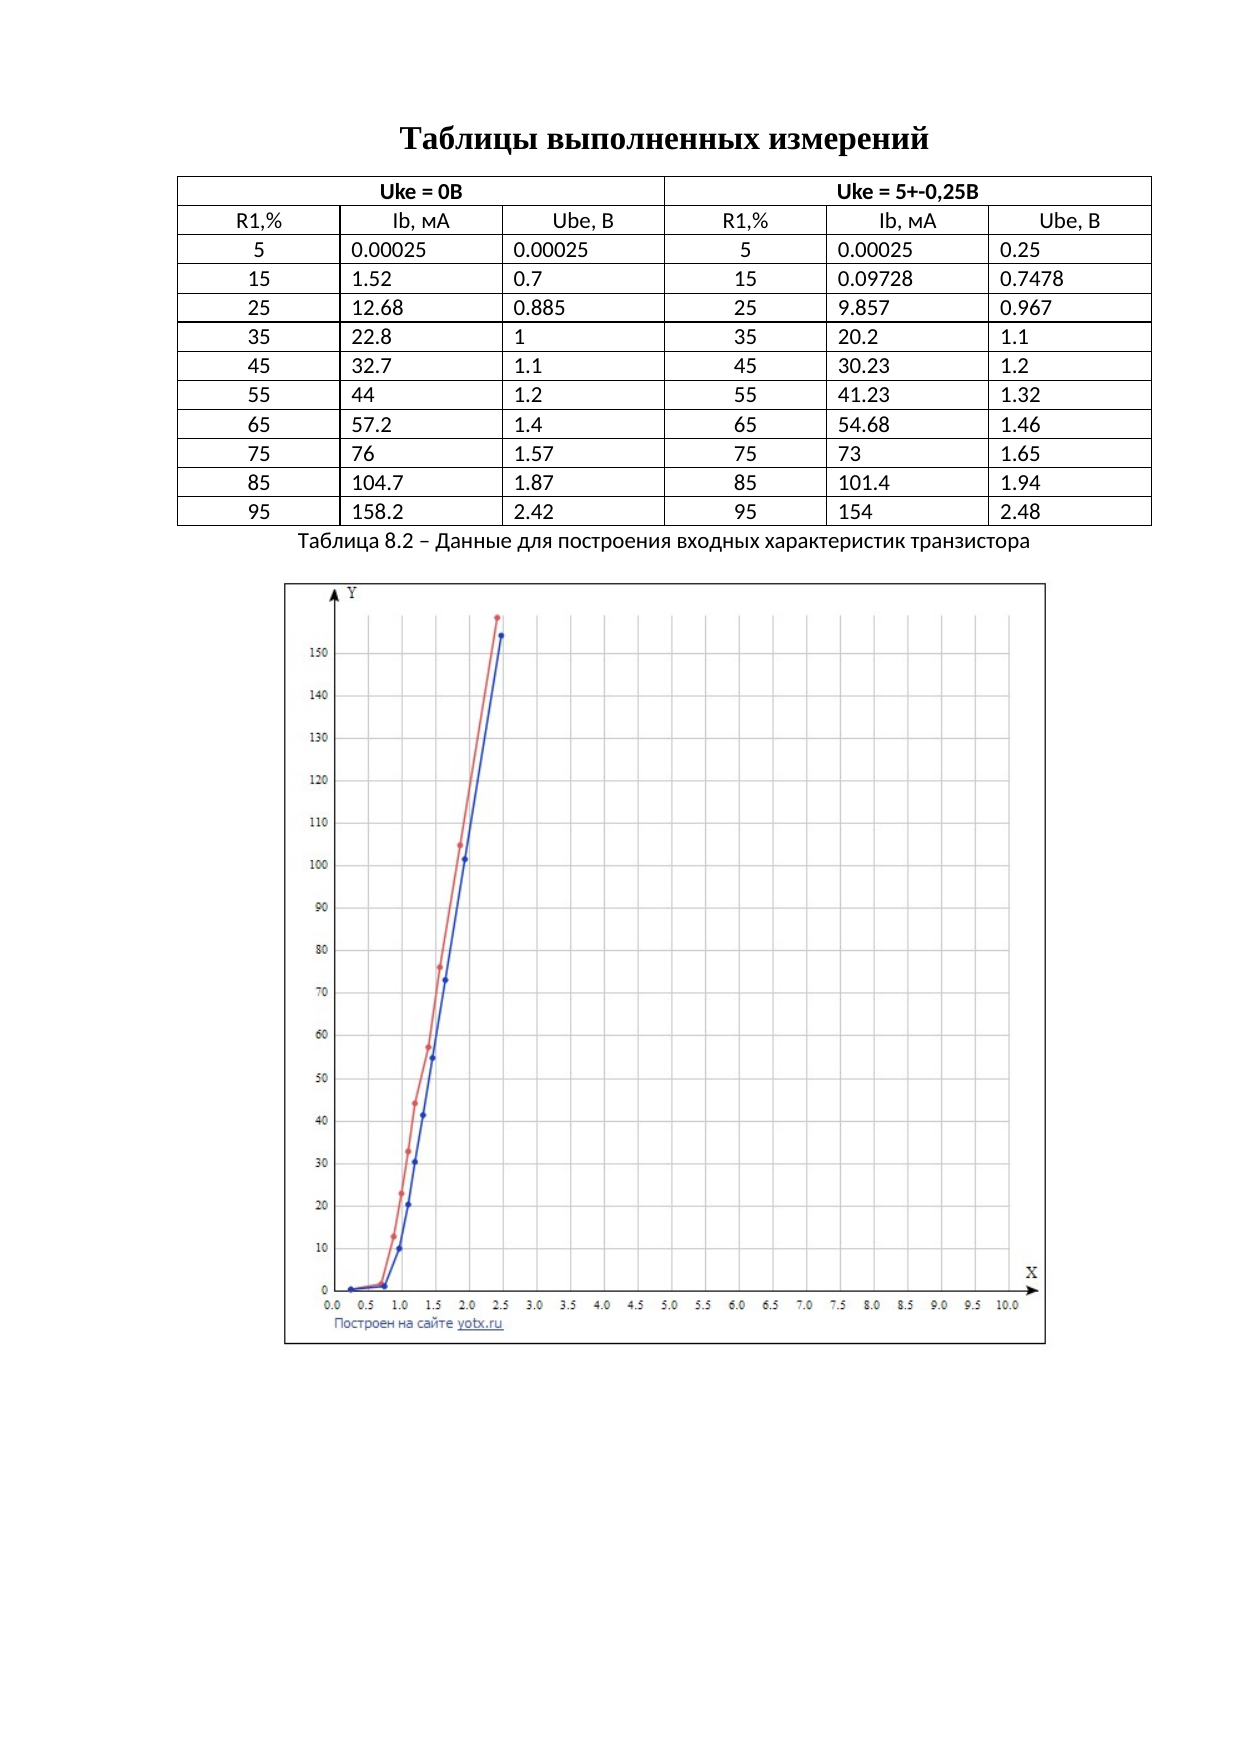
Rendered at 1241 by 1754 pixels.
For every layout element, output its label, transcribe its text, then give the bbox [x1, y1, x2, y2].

table_cell 15 [178, 264, 339, 292]
table_cell 57.2 [341, 410, 502, 438]
table_cell 1.94 [989, 468, 1151, 496]
table_cell 76 [341, 439, 502, 467]
table_cell 30.23 [827, 352, 988, 379]
table_cell 1.1 [989, 323, 1151, 351]
table_cell 1.57 [503, 439, 664, 467]
table_cell 20.2 [827, 323, 988, 351]
table_cell 0.7478 [989, 264, 1151, 292]
table_cell Ib, мА [827, 206, 988, 234]
table_cell 101.4 [827, 468, 988, 496]
table_cell 9.857 [827, 294, 988, 321]
table_cell 0.09728 [827, 264, 988, 292]
table_cell 35 [178, 323, 339, 351]
table_cell 65 [178, 410, 339, 438]
table_cell Ube, B [503, 206, 664, 234]
table_cell 1.2 [503, 381, 664, 409]
table_cell 54.68 [827, 410, 988, 438]
table_cell 15 [665, 264, 826, 292]
table_cell 0.7 [503, 264, 664, 292]
table_cell R1,% [665, 206, 826, 234]
table_cell 75 [178, 439, 339, 467]
table_cell 0.00025 [503, 235, 664, 263]
table_cell 12.68 [341, 294, 502, 321]
table_header Uke = 5+-0,25B [665, 177, 1151, 205]
table_cell 25 [178, 294, 339, 321]
table_cell 85 [665, 468, 826, 496]
table_cell 1.4 [503, 410, 664, 438]
table_cell 75 [665, 439, 826, 467]
table_cell 5 [665, 235, 826, 263]
table_cell 1 [503, 323, 664, 351]
table_cell 2.48 [989, 497, 1151, 525]
text Таблица 8.2 – Данные для построения входных характеристик транзистора [177, 526, 1152, 554]
table_cell 5 [178, 235, 339, 263]
table_cell 1.32 [989, 381, 1151, 409]
table_cell 104.7 [341, 468, 502, 496]
table_cell 55 [178, 381, 339, 409]
table_cell 0.885 [503, 294, 664, 321]
table_cell 1.1 [503, 352, 664, 379]
table_cell 1.87 [503, 468, 664, 496]
table_cell 2.42 [503, 497, 664, 525]
table_cell 45 [665, 352, 826, 379]
table_cell 22.8 [341, 323, 502, 351]
table_cell R1,% [178, 206, 339, 234]
table_cell 55 [665, 381, 826, 409]
table_cell 95 [178, 497, 339, 525]
table_cell 1.2 [989, 352, 1151, 379]
table_cell 1.65 [989, 439, 1151, 467]
table_cell Ube, B [989, 206, 1151, 234]
table_cell 95 [665, 497, 826, 525]
table_cell 45 [178, 352, 339, 379]
table_cell 65 [665, 410, 826, 438]
table_cell 44 [341, 381, 502, 409]
table_cell 0.00025 [827, 235, 988, 263]
table_cell 0.00025 [341, 235, 502, 263]
table_cell 25 [665, 294, 826, 321]
table_cell 1.52 [341, 264, 502, 292]
table_cell 32.7 [341, 352, 502, 379]
picture [273, 572, 1055, 1358]
table_cell Ib, мА [341, 206, 502, 234]
table_cell 0.967 [989, 294, 1151, 321]
table_cell 35 [665, 323, 826, 351]
table_cell 158.2 [341, 497, 502, 525]
table_cell 1.46 [989, 410, 1151, 438]
text Таблицы выполненных измерений [177, 118, 1152, 156]
table_cell 41.23 [827, 381, 988, 409]
table_cell 0.25 [989, 235, 1151, 263]
table_header Uke = 0B [178, 177, 664, 205]
table_cell 73 [827, 439, 988, 467]
table_cell 154 [827, 497, 988, 525]
table_cell 85 [178, 468, 339, 496]
